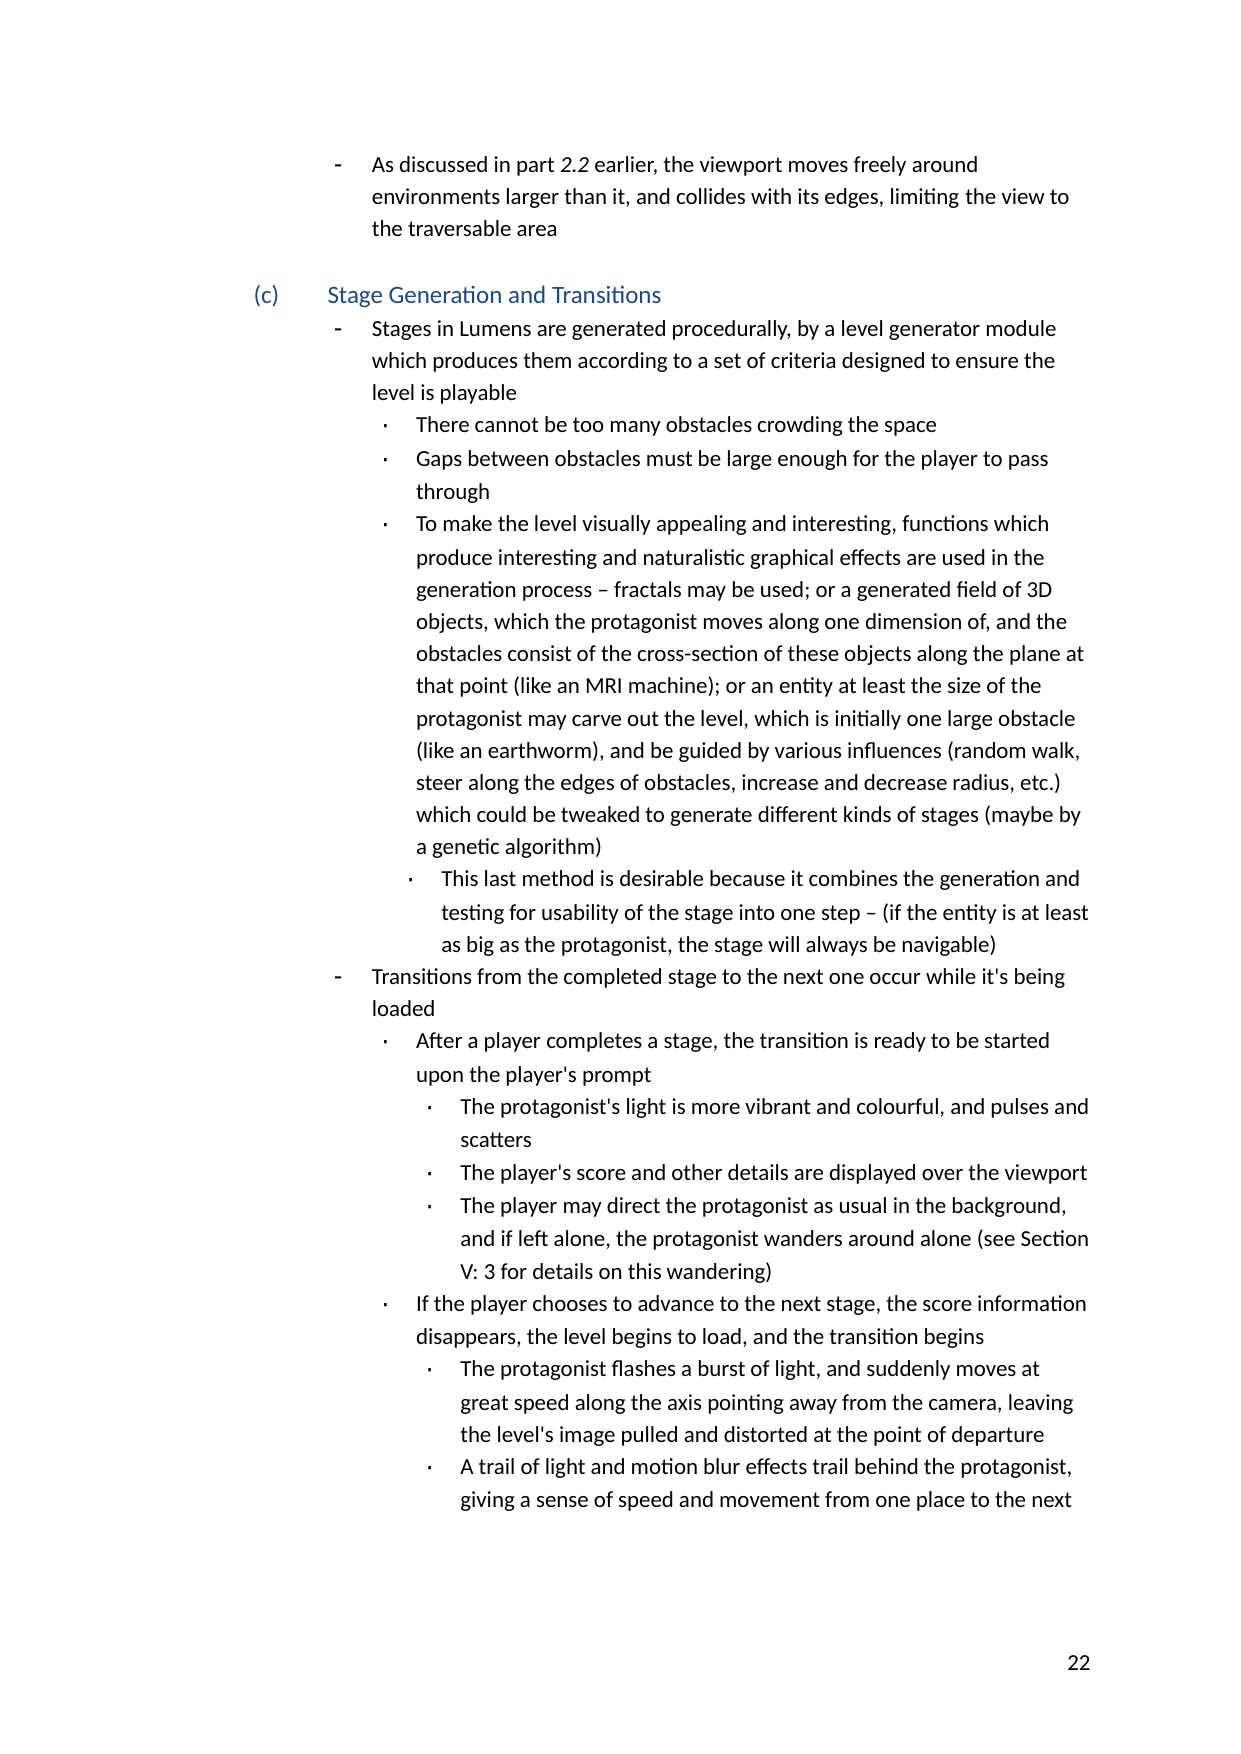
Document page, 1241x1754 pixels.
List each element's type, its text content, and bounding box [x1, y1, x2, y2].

list The player may direct the protagonist as usual in the background, and if left alone, the protagonist wanders around alone (see Section V: 3 for details on this wandering) [423, 1191, 1090, 1285]
list The player's score and other details are displayed over the viewport [423, 1158, 1090, 1187]
list If the player chooses to advance to the next stage, the score information disappears, the level begins to load, and the transition begins [378, 1289, 1090, 1350]
list A trail of light and motion blur effects trail behind the protagonist, giving a sense of speed and movement from one place to the next [423, 1452, 1090, 1513]
list The protagonist flashes a burst of light, and suddenly moves at great speed along the axis pointing away from the camera, leaving the level's image pulled and distorted at the point of departure [423, 1354, 1090, 1448]
list Stages in Lumens are generated procedurally, by a level generator module which produces them according to a set of criteria designed to ensure the level is playable [334, 314, 1090, 406]
list Gaps between obstacles must be large enough for the player to pass through [378, 444, 1090, 505]
list To make the level visually appealing and interesting, functions which produce interesting and naturalistic graphical effects are used in the generation process – fractals may be used; or a generated field of 3D objects, which the protagonist moves along one dimension of, and the obstacles consist of the cross-section of these objects along the plane at that point (like an MRI machine); or an entity at least the size of the protagonist may carve out the level, which is initially one large obstacle (like an earthworm), and be guided by various influences (random walk, steer along the edges of obstacles, increase and decrease radius, etc.) which could be tweaked to generate different kinds of stages (maybe by a genetic algorithm) [378, 509, 1090, 860]
list There cannot be too many obstacles crowding the space [378, 410, 1090, 439]
subtitle Stage Generation and Transitions [253, 279, 1090, 309]
list The protagonist's light is more vibrant and colourful, and pulses and scatters [423, 1092, 1090, 1153]
list This last method is desirable because it combines the generation and testing for usability of the stage into one step – (if the entity is at least as big as the protagonist, the stage will always be navigable) [403, 864, 1090, 958]
list After a player completes a stage, the transition is ready to be started upon the player's prompt [378, 1027, 1090, 1088]
list Transitions from the completed stage to the next one occur while it's being loaded [334, 962, 1090, 1022]
list As discussed in part 2.2 earlier, the viewport moves freely around environments larger than it, and collides with its edges, limiting the view to the traversable area [334, 150, 1090, 242]
